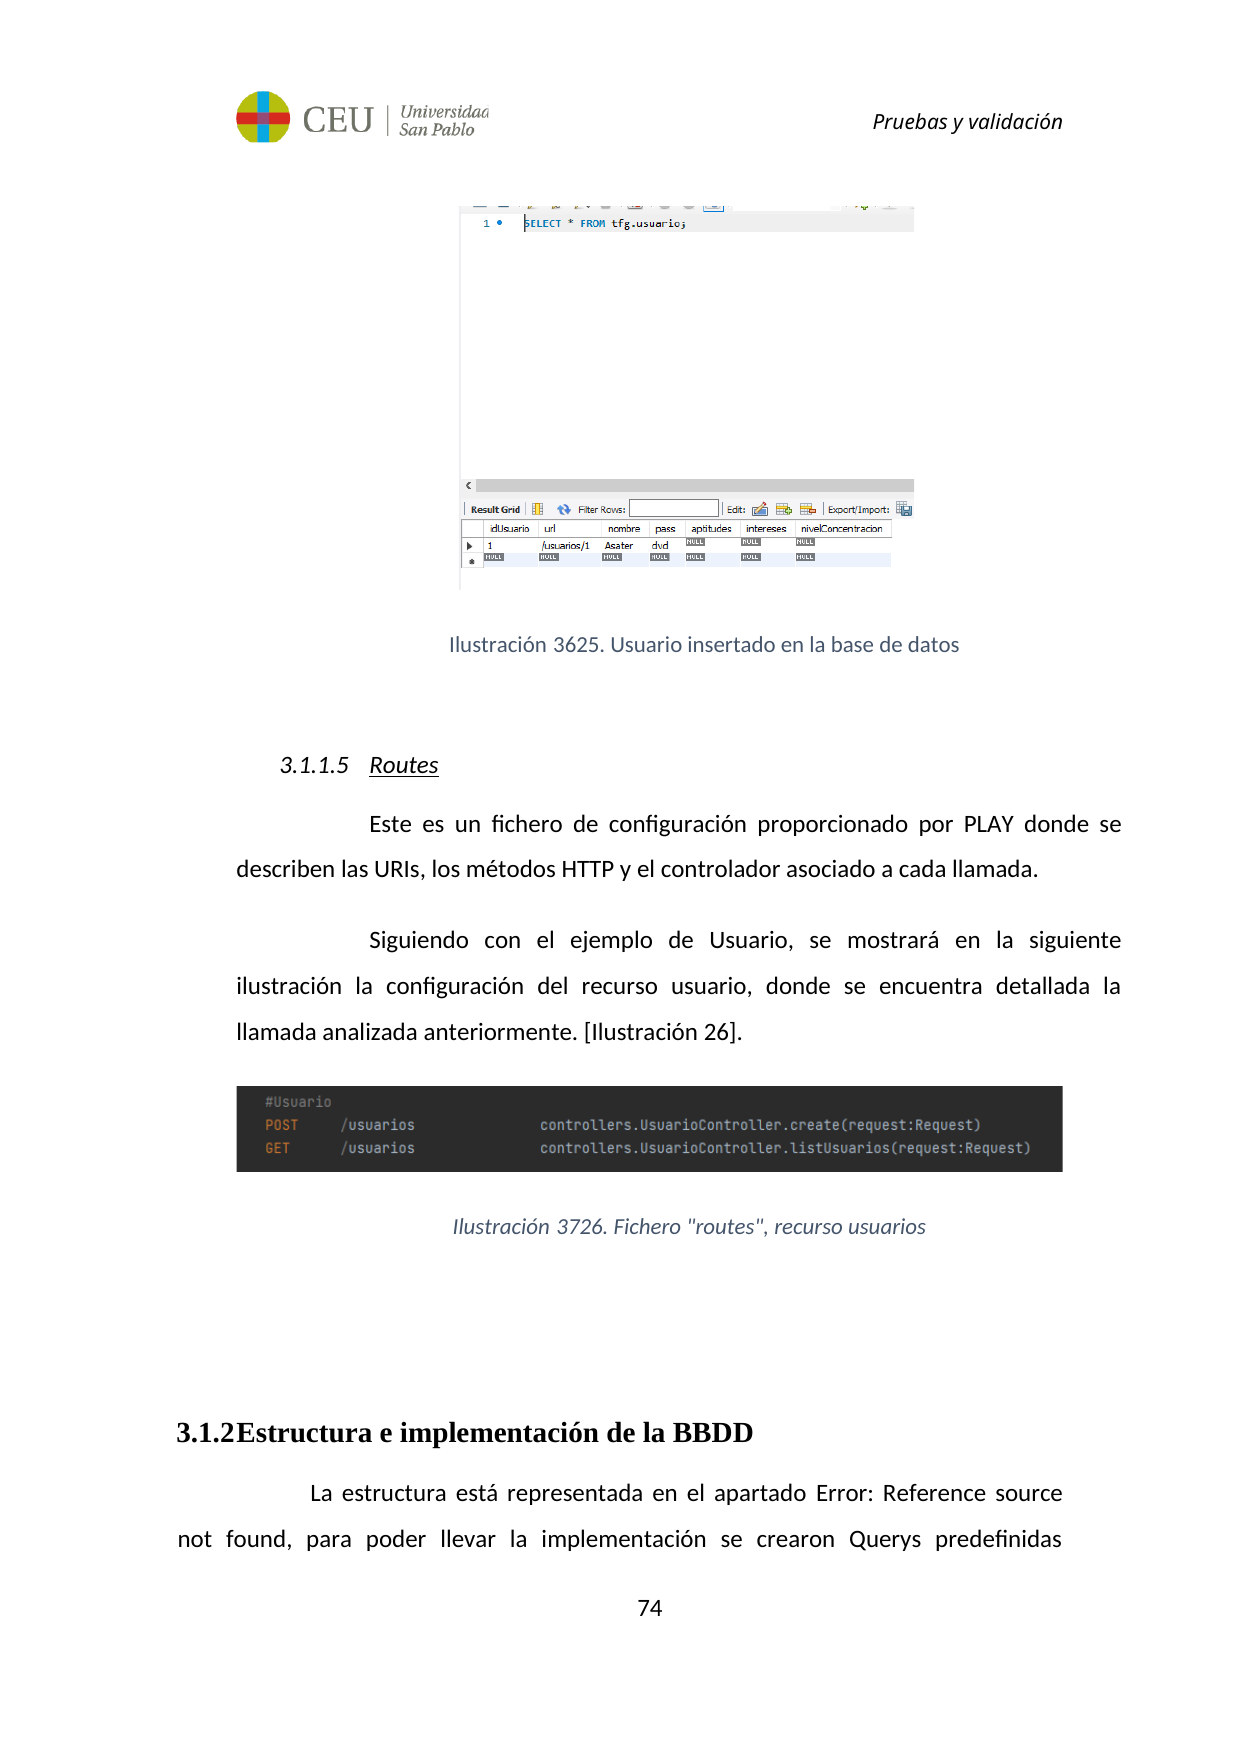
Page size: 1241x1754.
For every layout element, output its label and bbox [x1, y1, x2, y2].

picture [236, 1086, 1063, 1172]
picture [458, 206, 915, 590]
picture [235, 89, 489, 143]
